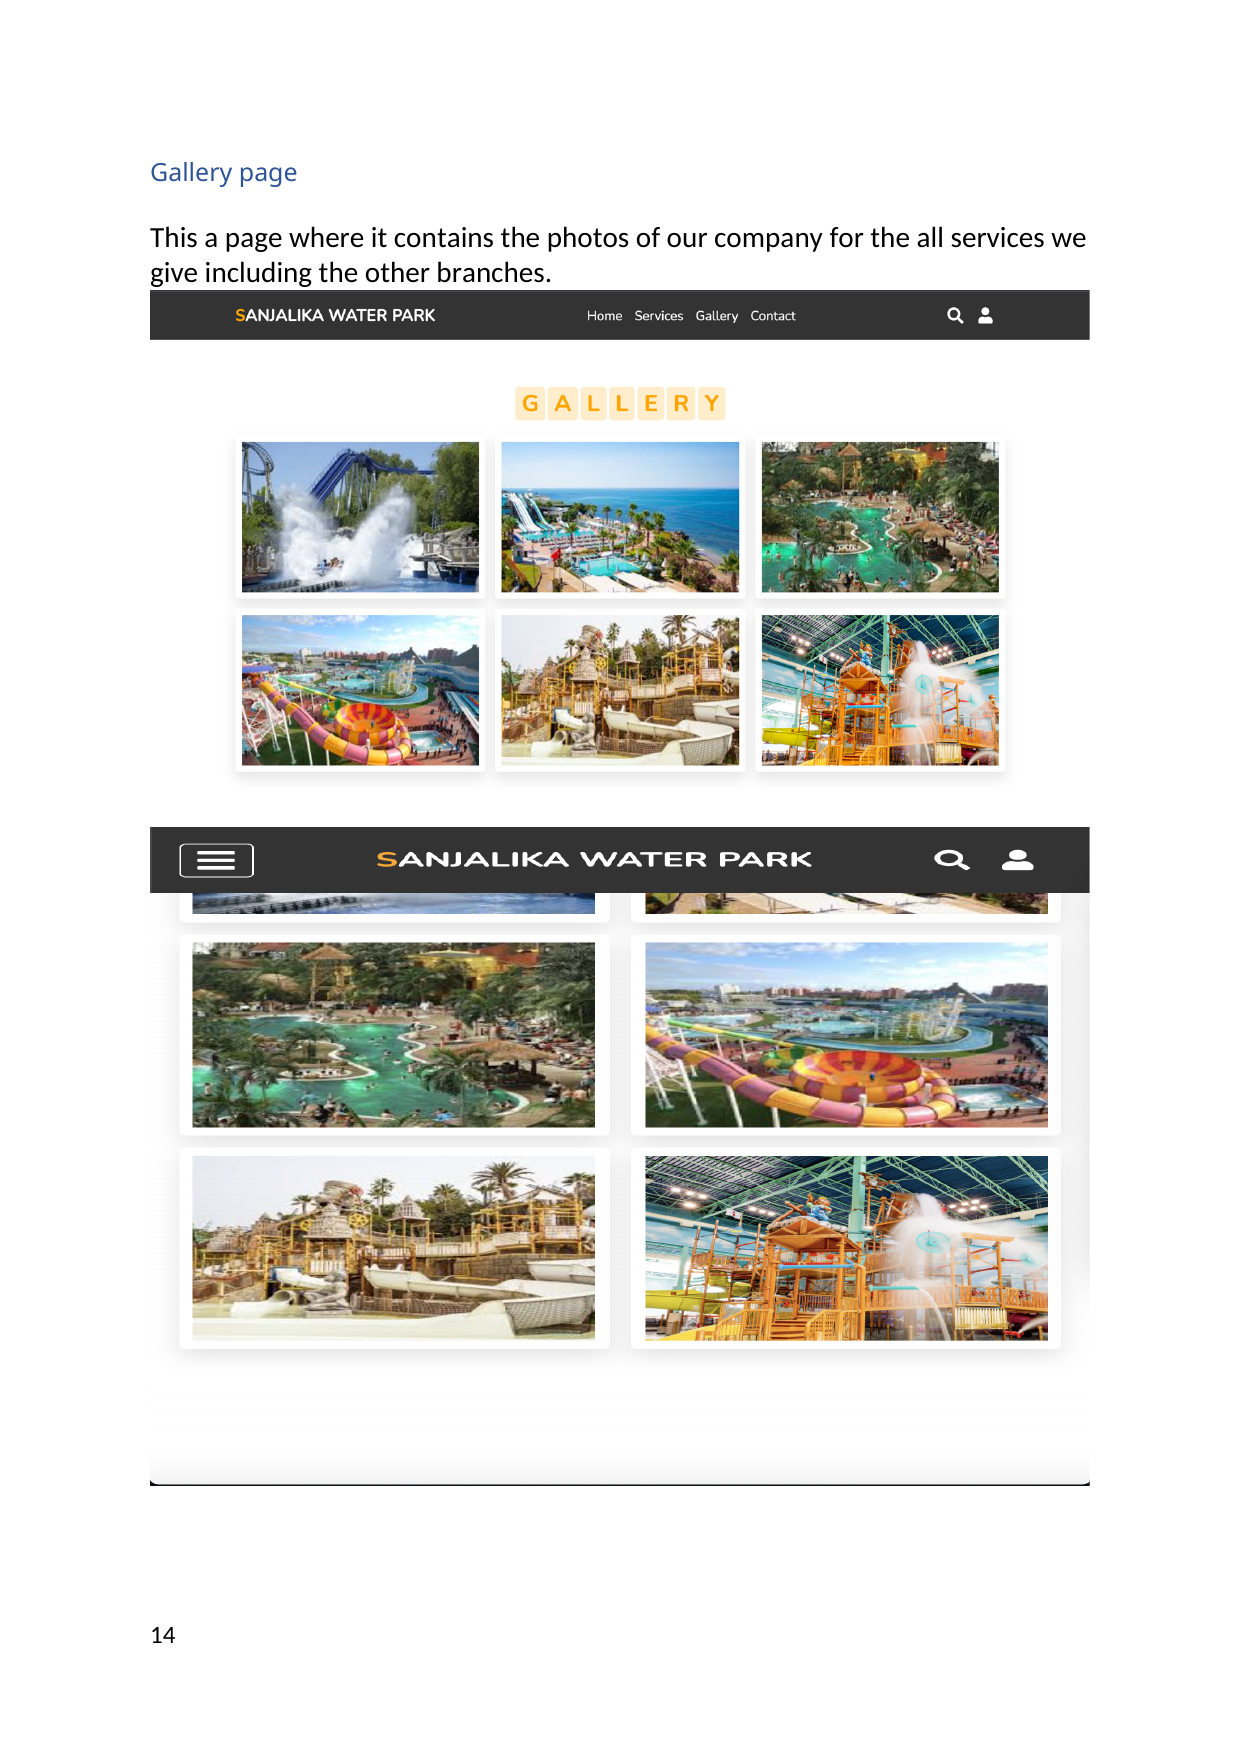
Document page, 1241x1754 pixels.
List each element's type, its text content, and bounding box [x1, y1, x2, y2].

picture [150, 290, 1090, 1486]
subtitle Gallery page [150, 154, 1090, 188]
text This a page where it contains the photos of our company for the all services we give including the other branches. [150, 219, 1090, 290]
